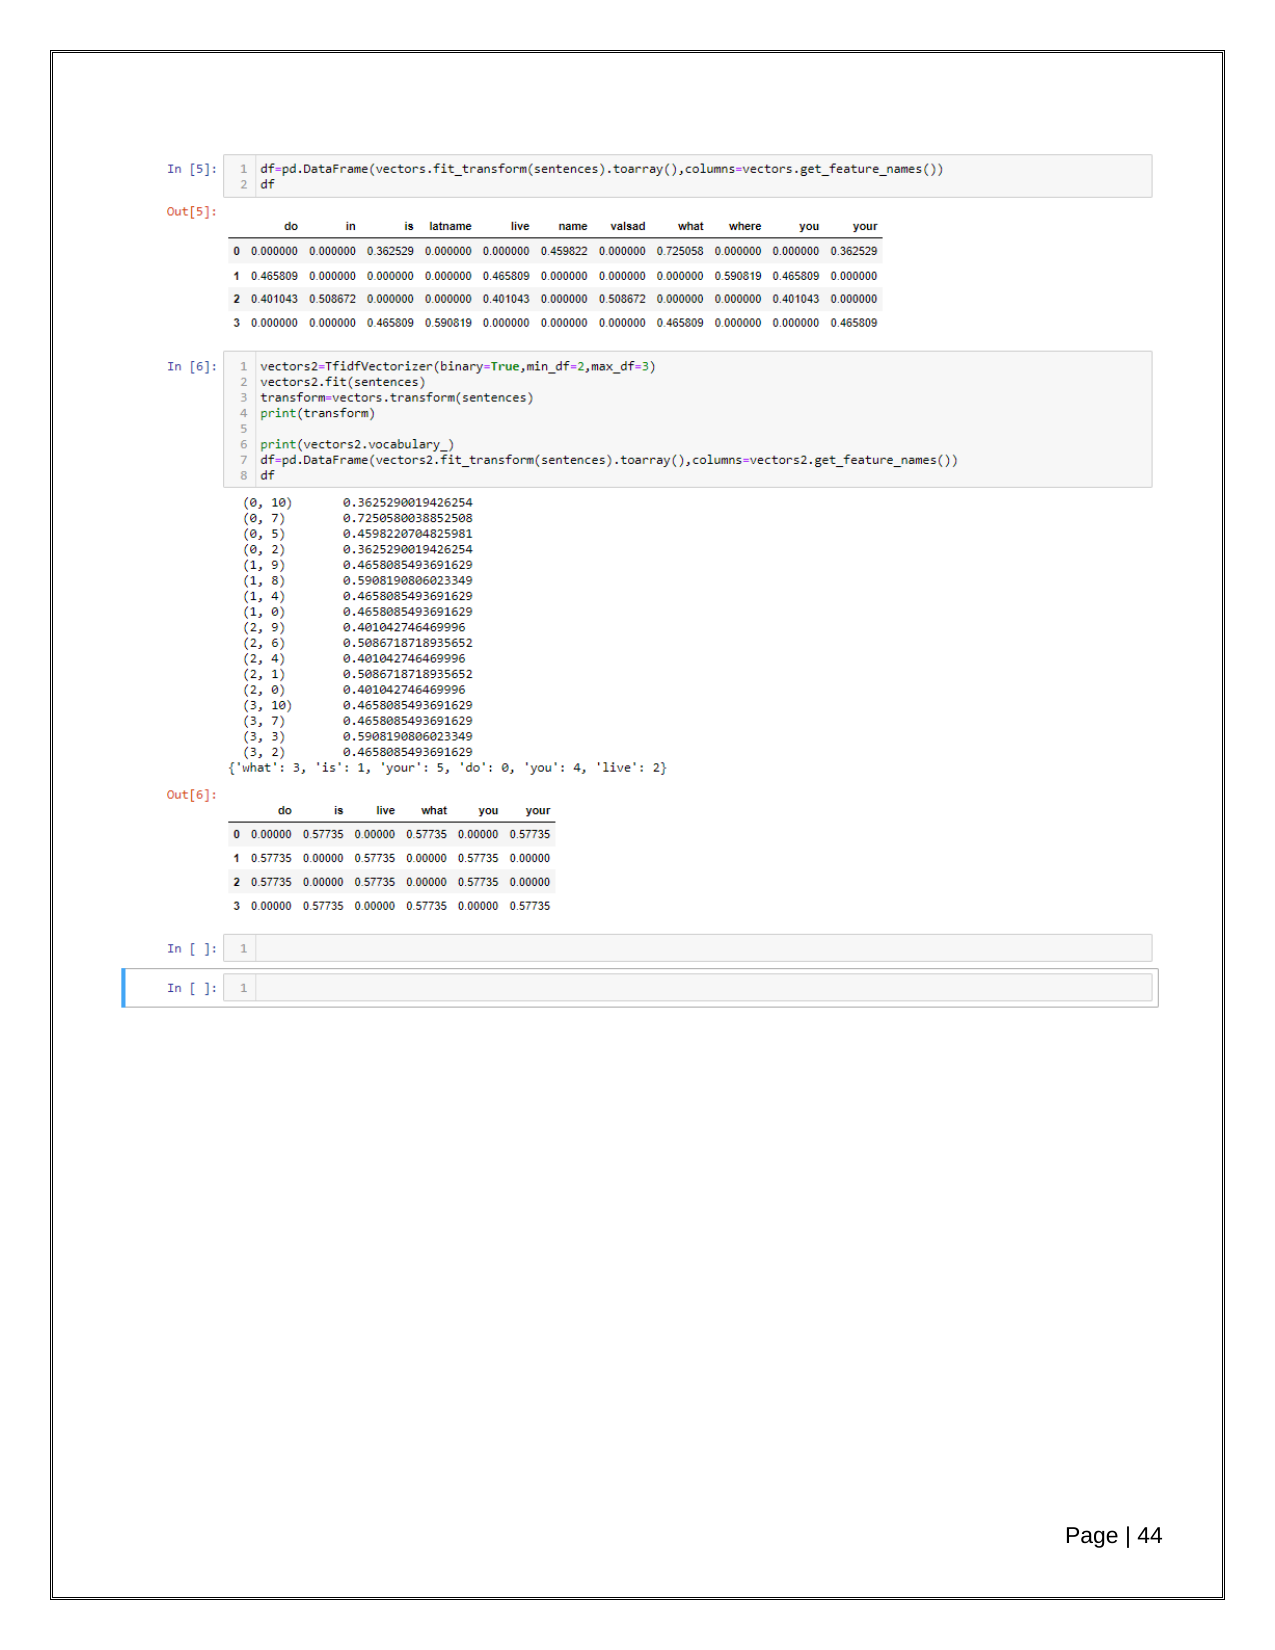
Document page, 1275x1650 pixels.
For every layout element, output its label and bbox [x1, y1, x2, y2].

picture [112, 150, 1163, 1017]
